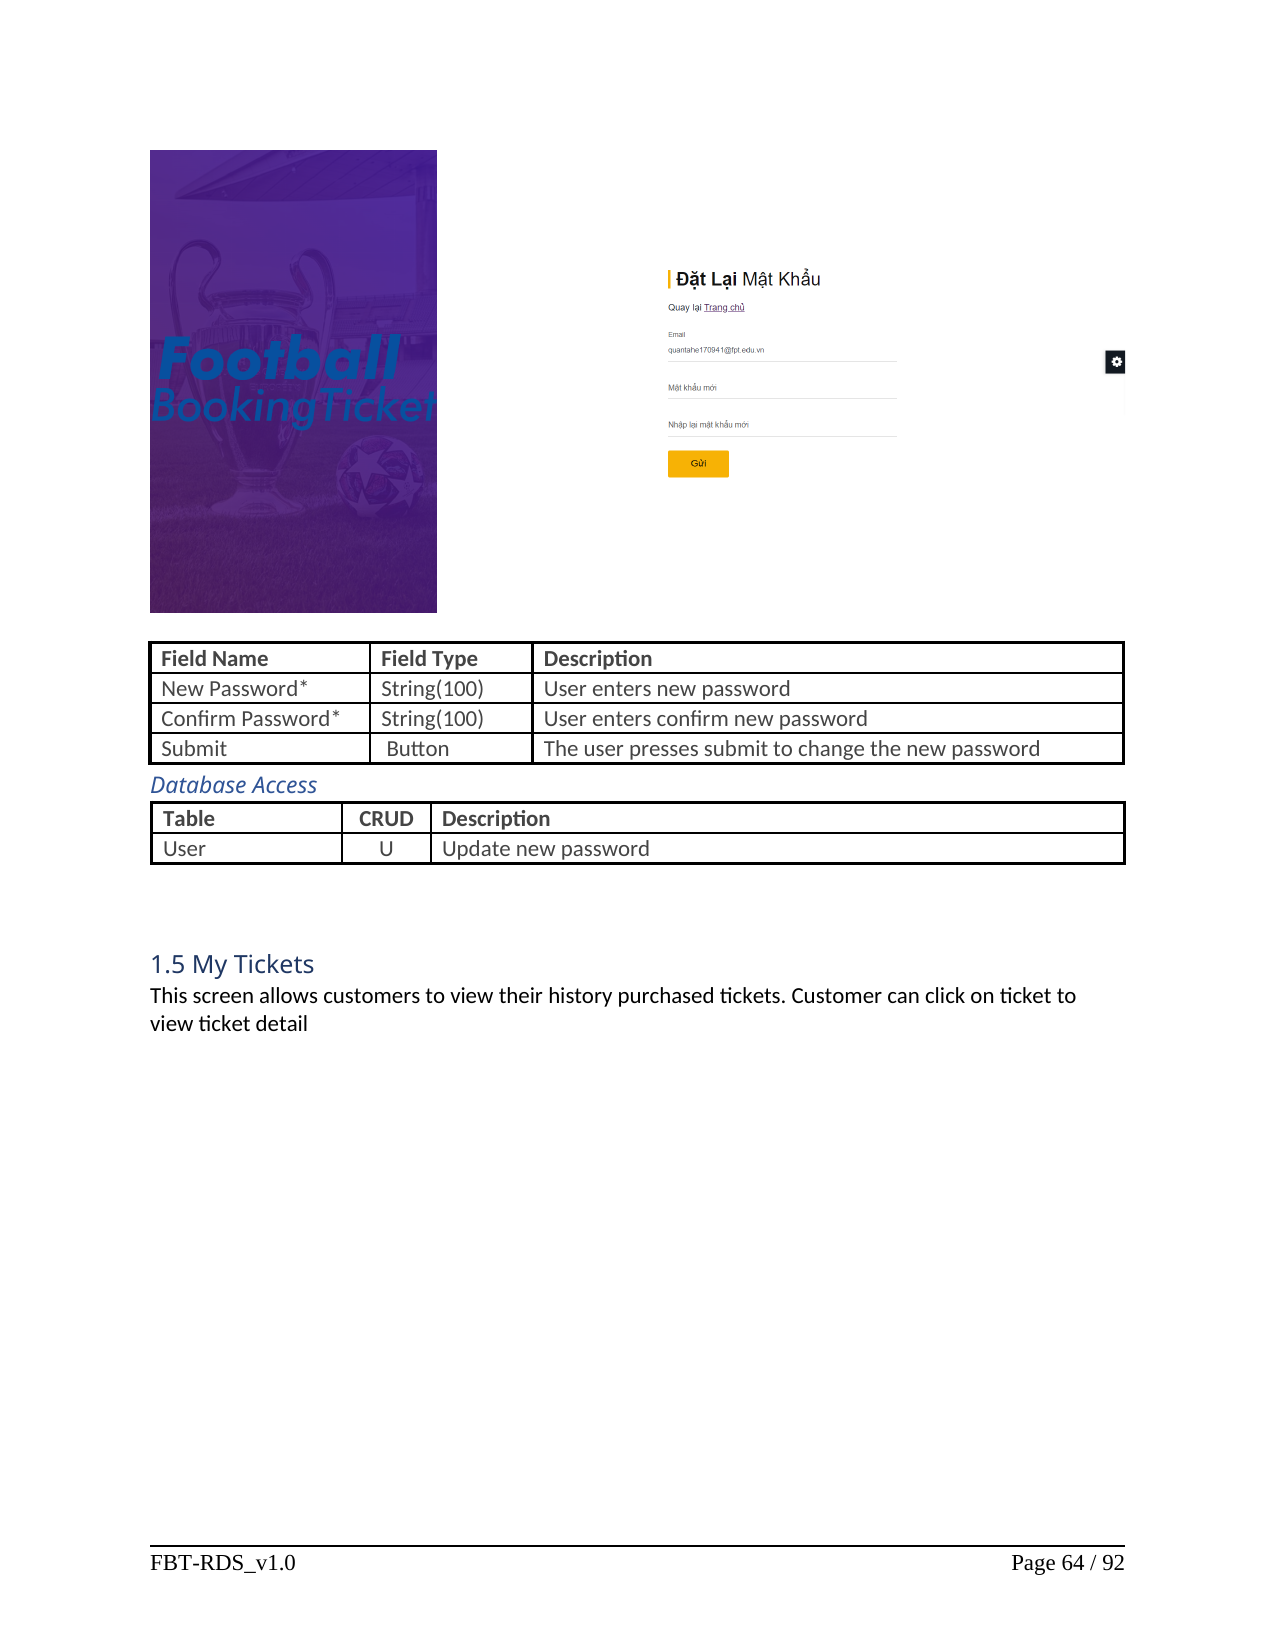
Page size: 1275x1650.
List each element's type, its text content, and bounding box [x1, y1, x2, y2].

subtitle 1.5 My Tickets [150, 947, 1125, 981]
picture [150, 150, 1125, 613]
text This screen allows customers to view their history purchased tickets. Customer can click on ticket to view ticket detail [150, 981, 1125, 1037]
subtitle Database Access [150, 769, 1125, 801]
